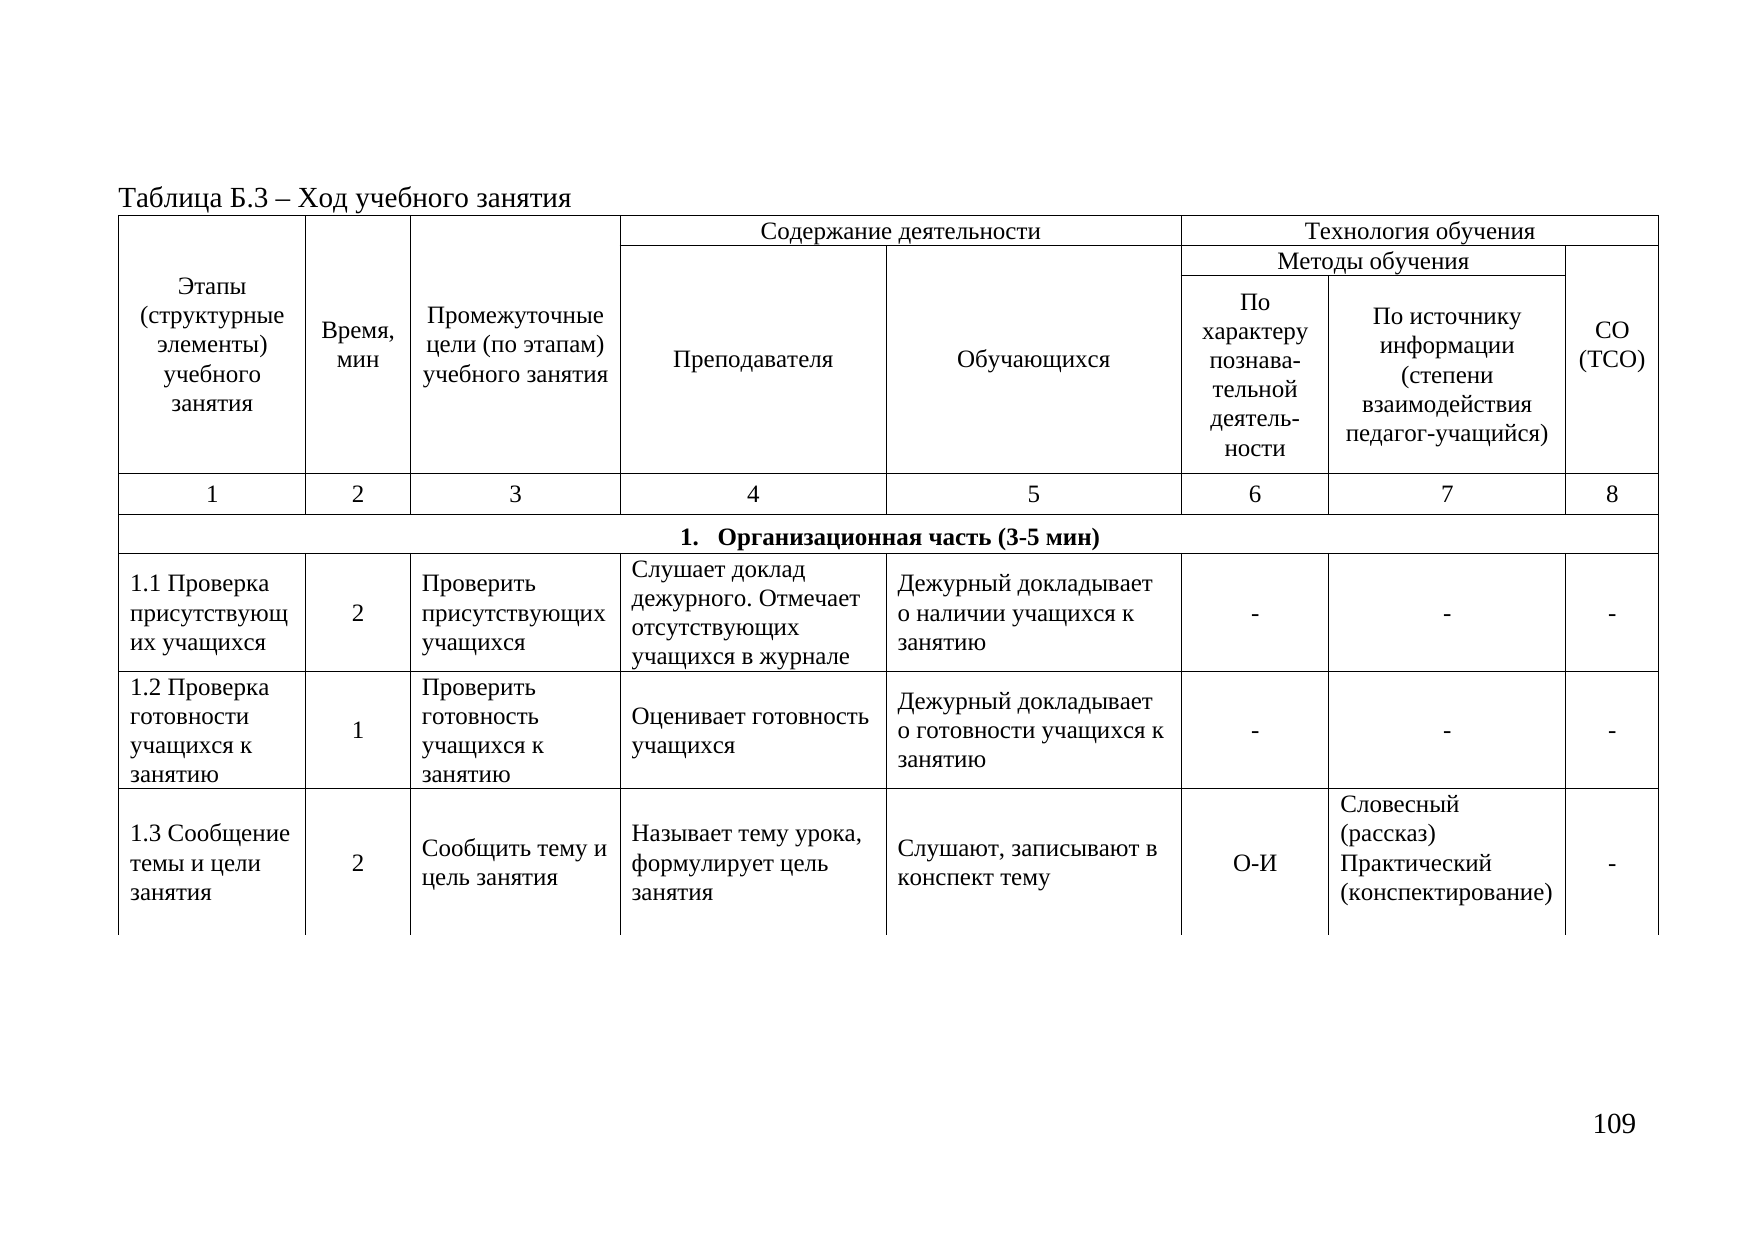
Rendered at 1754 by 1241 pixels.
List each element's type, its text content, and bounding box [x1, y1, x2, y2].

table_cell 2 [306, 789, 410, 935]
table_cell Сообщить тему и цель занятия [411, 789, 620, 935]
table_cell - [1329, 554, 1565, 671]
table_cell Оценивает готовность учащихся [621, 672, 886, 788]
table_cell 1.2 Проверка готовности учащихся к занятию [119, 672, 305, 788]
table_cell - [1566, 789, 1658, 935]
table_cell - [1566, 672, 1658, 788]
table_cell Методы обучения [1182, 246, 1565, 275]
table_cell - [1182, 672, 1328, 788]
table_cell СО (ТСО) [1566, 246, 1658, 472]
table_header Содержание деятельности [621, 216, 1181, 245]
table_cell Проверить готовность учащихся к занятию [411, 672, 620, 788]
table_cell Называет тему урока, формулирует цель занятия [621, 789, 886, 935]
table_header Промежуточные цели (по этапам) учебного занятия [411, 216, 620, 472]
table_cell - [1329, 672, 1565, 788]
table_cell О-И [1182, 789, 1328, 935]
table_cell 7 [1329, 474, 1565, 514]
table_cell 1.3 Сообщение темы и цели занятия [119, 789, 305, 935]
table_cell Дежурный докладывает о наличии учащихся к занятию [887, 554, 1181, 671]
table_cell Проверить присутствующих учащихся [411, 554, 620, 671]
table_cell 1 [119, 474, 305, 514]
table_cell Слушает доклад дежурного. Отмечает отсутствующих учащихся в журнале [621, 554, 886, 671]
table_cell Обучающихся [887, 246, 1181, 472]
table_cell Организационная часть (3-5 мин) [119, 515, 1658, 553]
table_cell - [1182, 554, 1328, 671]
table_cell 3 [411, 474, 620, 514]
table_header Технология обучения [1182, 216, 1658, 245]
table_cell Словесный (рассказ) Практический (конспектирование) [1329, 789, 1565, 935]
table_cell 1 [306, 672, 410, 788]
table_cell 8 [1566, 474, 1658, 514]
table_cell 6 [1182, 474, 1328, 514]
table_cell 1.1 Проверка присутствующих учащихся [119, 554, 305, 671]
table_cell 2 [306, 554, 410, 671]
table_cell Слушают, записывают в конспект тему [887, 789, 1181, 935]
table_cell Дежурный докладывает о готовности учащихся к занятию [887, 672, 1181, 788]
table_cell 4 [621, 474, 886, 514]
table_cell Преподавателя [621, 246, 886, 472]
table_header Время, мин [306, 216, 410, 472]
table_cell 2 [306, 474, 410, 514]
table_header Этапы (структурные элементы) учебного занятия [119, 216, 305, 472]
table_cell По характеру познава-тельной деятель- ности [1182, 276, 1328, 472]
text Таблица Б.3 – Ход учебного занятия [118, 177, 1636, 215]
table_cell По источнику информации (степени взаимодействия педагог-учащийся) [1329, 276, 1565, 472]
table_cell 5 [887, 474, 1181, 514]
table_cell - [1566, 554, 1658, 671]
